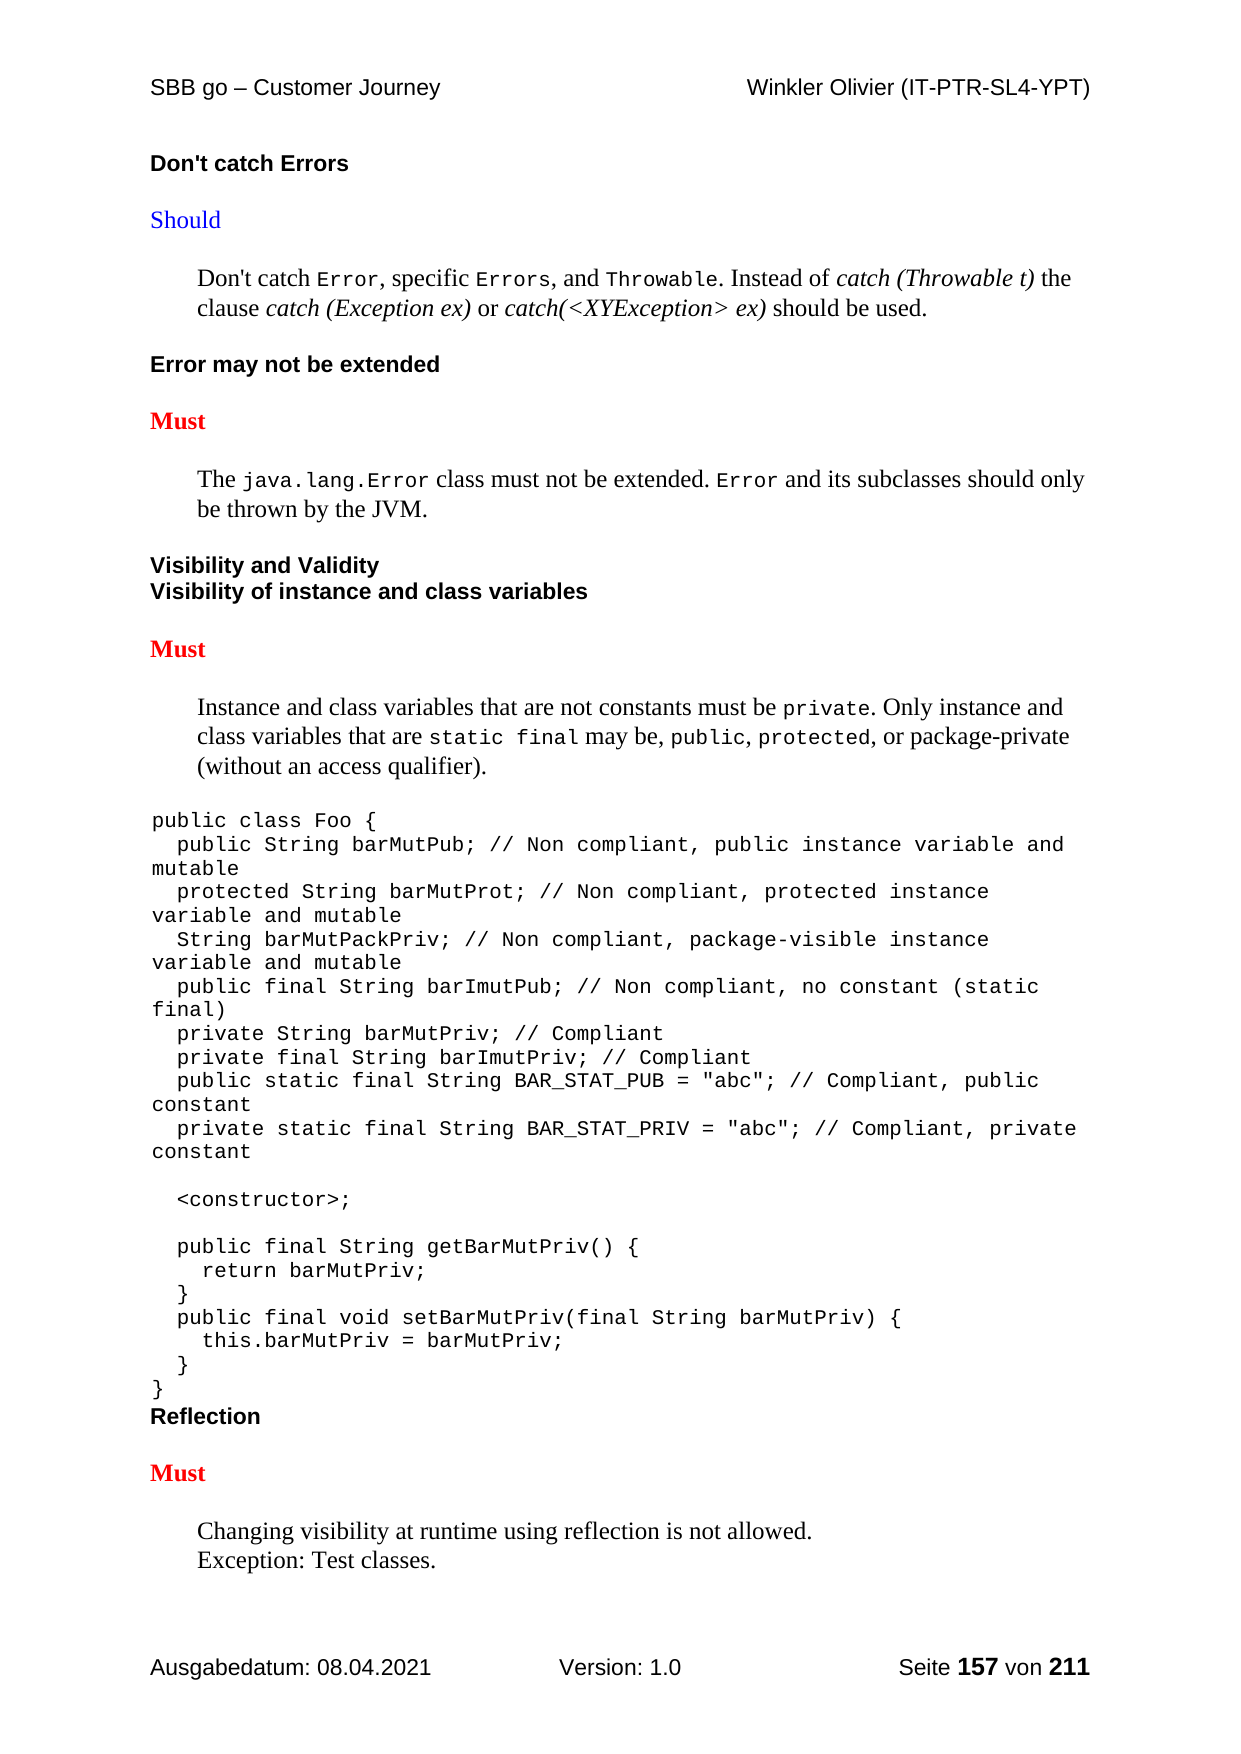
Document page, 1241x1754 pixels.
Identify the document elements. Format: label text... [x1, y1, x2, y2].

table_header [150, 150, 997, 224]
text Don't throw NullPointerException [150, 396, 1090, 423]
text Must [150, 1052, 1090, 1081]
text Must [150, 825, 1090, 854]
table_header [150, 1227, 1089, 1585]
text Should [150, 452, 1090, 481]
text Must [150, 279, 1090, 308]
text Instance and class variables that are not constants must be private. Only instance and class variables that are static final may be, public, protected, or package-private (without an access qualifier). [197, 1110, 1090, 1198]
text The java.lang.Error class must not be extended. Error and its subclasses should only be thrown by the JVM. [197, 883, 1090, 941]
text Don't catch Error, specific Errors, and Throwable. Instead of catch (Throwable t) the clause catch (Exception ex) or catch(<XYException> ex) should be used. [197, 682, 1090, 740]
text Visibility of instance and class variables [150, 997, 1090, 1023]
text Errors (see term definitions) may not be thrown (this is reserved for the JVM). [197, 337, 1090, 367]
text Visibility and Validity [150, 970, 1090, 997]
text NullPointerException should not be thrown (this is reserved for the JDK). [197, 510, 1090, 539]
text Should [150, 624, 1090, 653]
text Error may not be extended [150, 769, 1090, 796]
text Don't throw Errors [150, 224, 1090, 250]
text Don't catch Errors [150, 568, 1090, 595]
